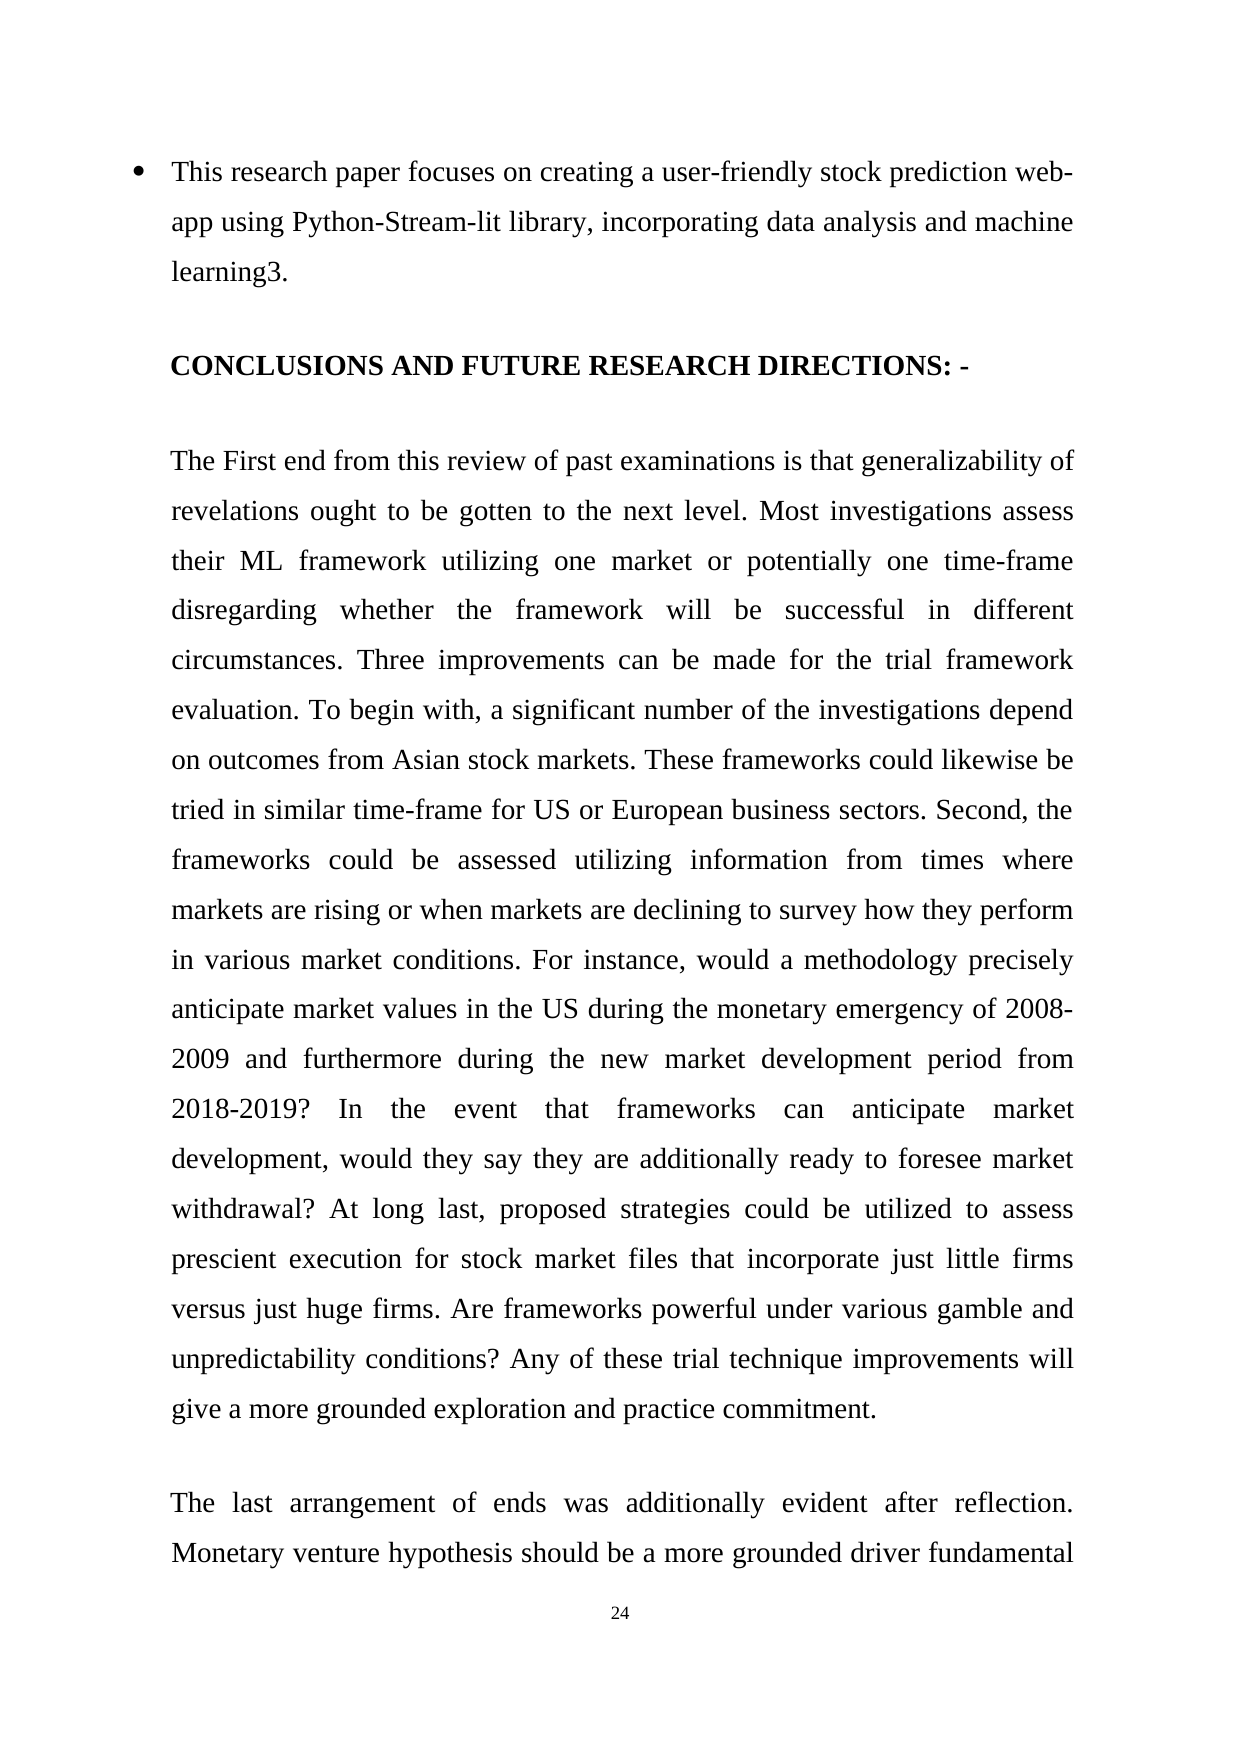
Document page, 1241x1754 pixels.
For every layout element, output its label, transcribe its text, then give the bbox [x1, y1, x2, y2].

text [170, 1485, 1075, 1569]
text The First end from this review of past examinations is that generalizability of revelations ought to be gotten to the next level. Most investigations assess their ML framework utilizing one market or potentially one time-frame disregarding whether the framework will be successful in different circumstances. Three improvements can be made for the trial framework evaluation. To begin with, a significant number of the investigations depend on outcomes from Asian stock markets. These frameworks could likewise be tried in similar time-frame for US or European business sectors. Second, the frameworks could be assessed utilizing information from times where markets are rising or when markets are declining to survey how they perform in various market conditions. For instance, would a methodology precisely anticipate market values in the US during the monetary emergency of 2008-2009 and furthermore during the new market development period from 2018-2019? In the event that frameworks can anticipate market development, would they say they are additionally ready to foresee market withdrawal? At long last, proposed strategies could be utilized to assess prescient execution for stock market files that incorporate just little firms versus just huge firms. Are frameworks powerful under various gamble and unpredictability conditions? Any of these trial technique improvements will give a more grounded exploration and practice commitment. [170, 443, 1075, 1424]
text CONCLUSIONS AND FUTURE RESEARCH DIRECTIONS: - [170, 348, 1075, 382]
list This research paper focuses on creating a user-friendly stock prediction web-app using Python-Stream-lit library, incorporating data analysis and machine learning3. [133, 154, 1075, 287]
